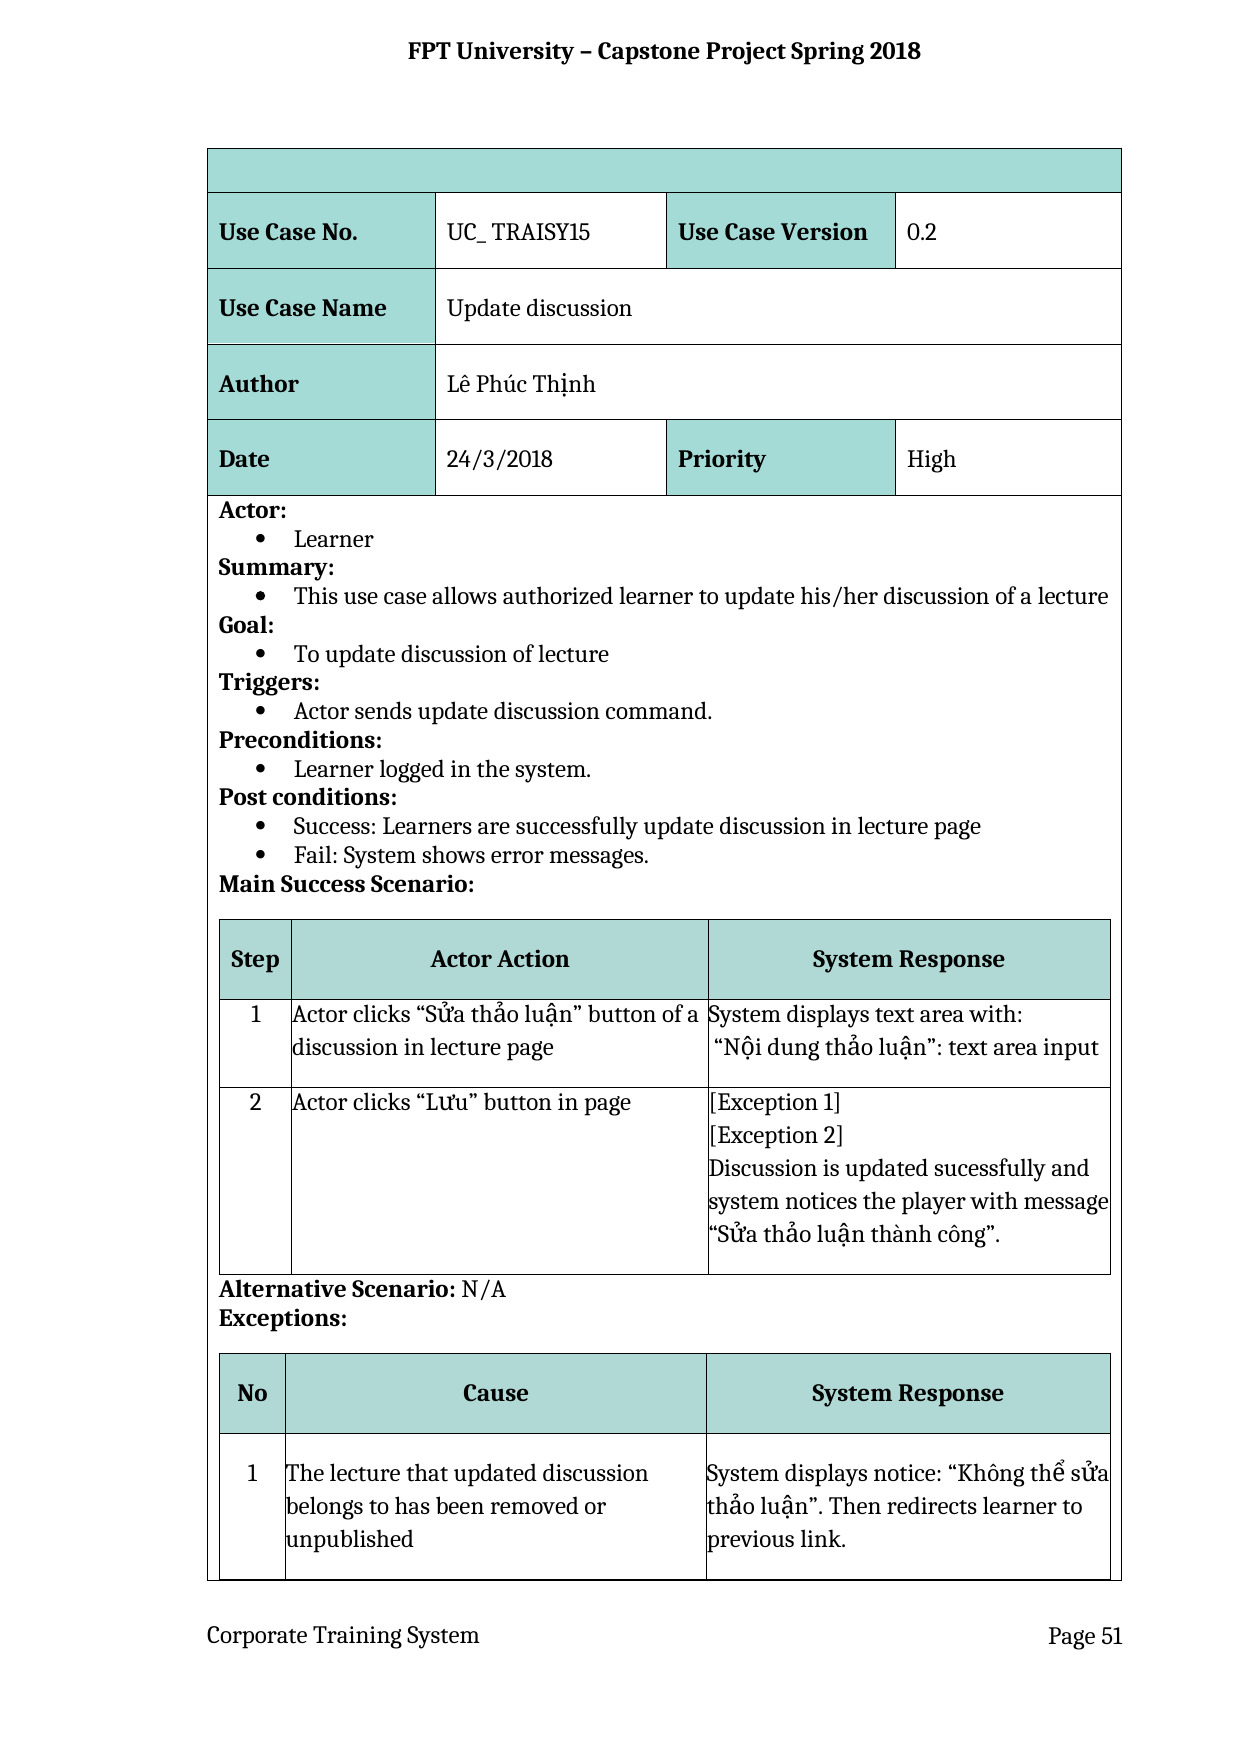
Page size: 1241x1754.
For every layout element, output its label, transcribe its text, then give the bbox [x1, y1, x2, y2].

table_cell 24/3/2018 [436, 420, 666, 495]
table_cell Lê Phúc Thịnh [436, 345, 1121, 419]
table_cell High [896, 420, 1121, 495]
table_cell 0.2 [896, 193, 1121, 268]
table_cell Priority [667, 420, 895, 495]
table_cell UC_ TRAISY15 [436, 193, 666, 268]
table_cell Author [208, 345, 435, 419]
table_cell Use Case Version [667, 193, 895, 268]
table_cell Date [208, 420, 435, 495]
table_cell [208, 496, 1121, 1580]
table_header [208, 149, 1121, 192]
table_cell Update discussion [436, 269, 1121, 343]
table_cell Use Case Name [208, 269, 435, 343]
table_cell Use Case No. [208, 193, 435, 268]
